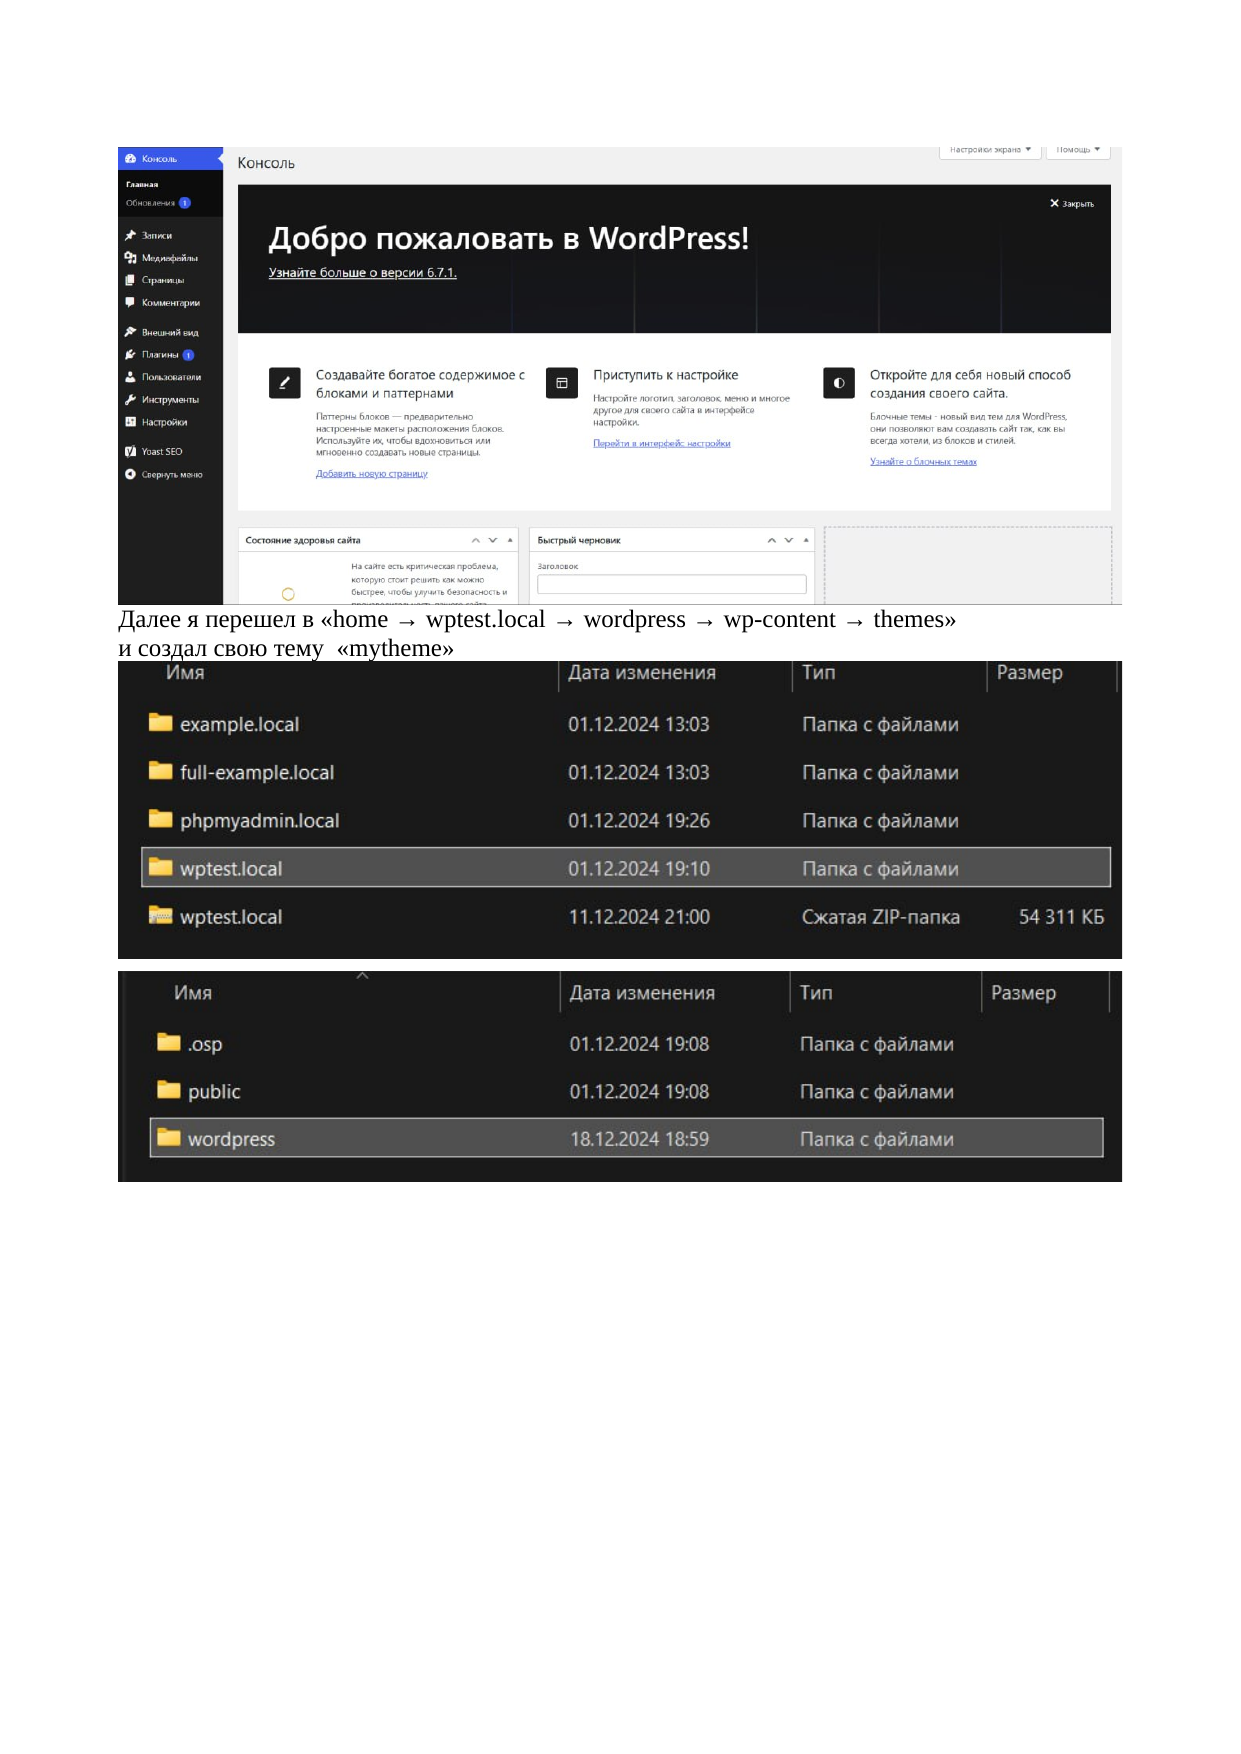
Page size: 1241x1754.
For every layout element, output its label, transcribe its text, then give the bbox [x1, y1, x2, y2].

picture [118, 147, 1123, 605]
text и создал свою тему «mytheme» [118, 633, 1122, 661]
picture [118, 971, 1123, 1182]
text Далее я перешел в «home → wptest.local → wordpress → wp-content → themes» [118, 605, 1122, 633]
picture [118, 661, 1123, 959]
